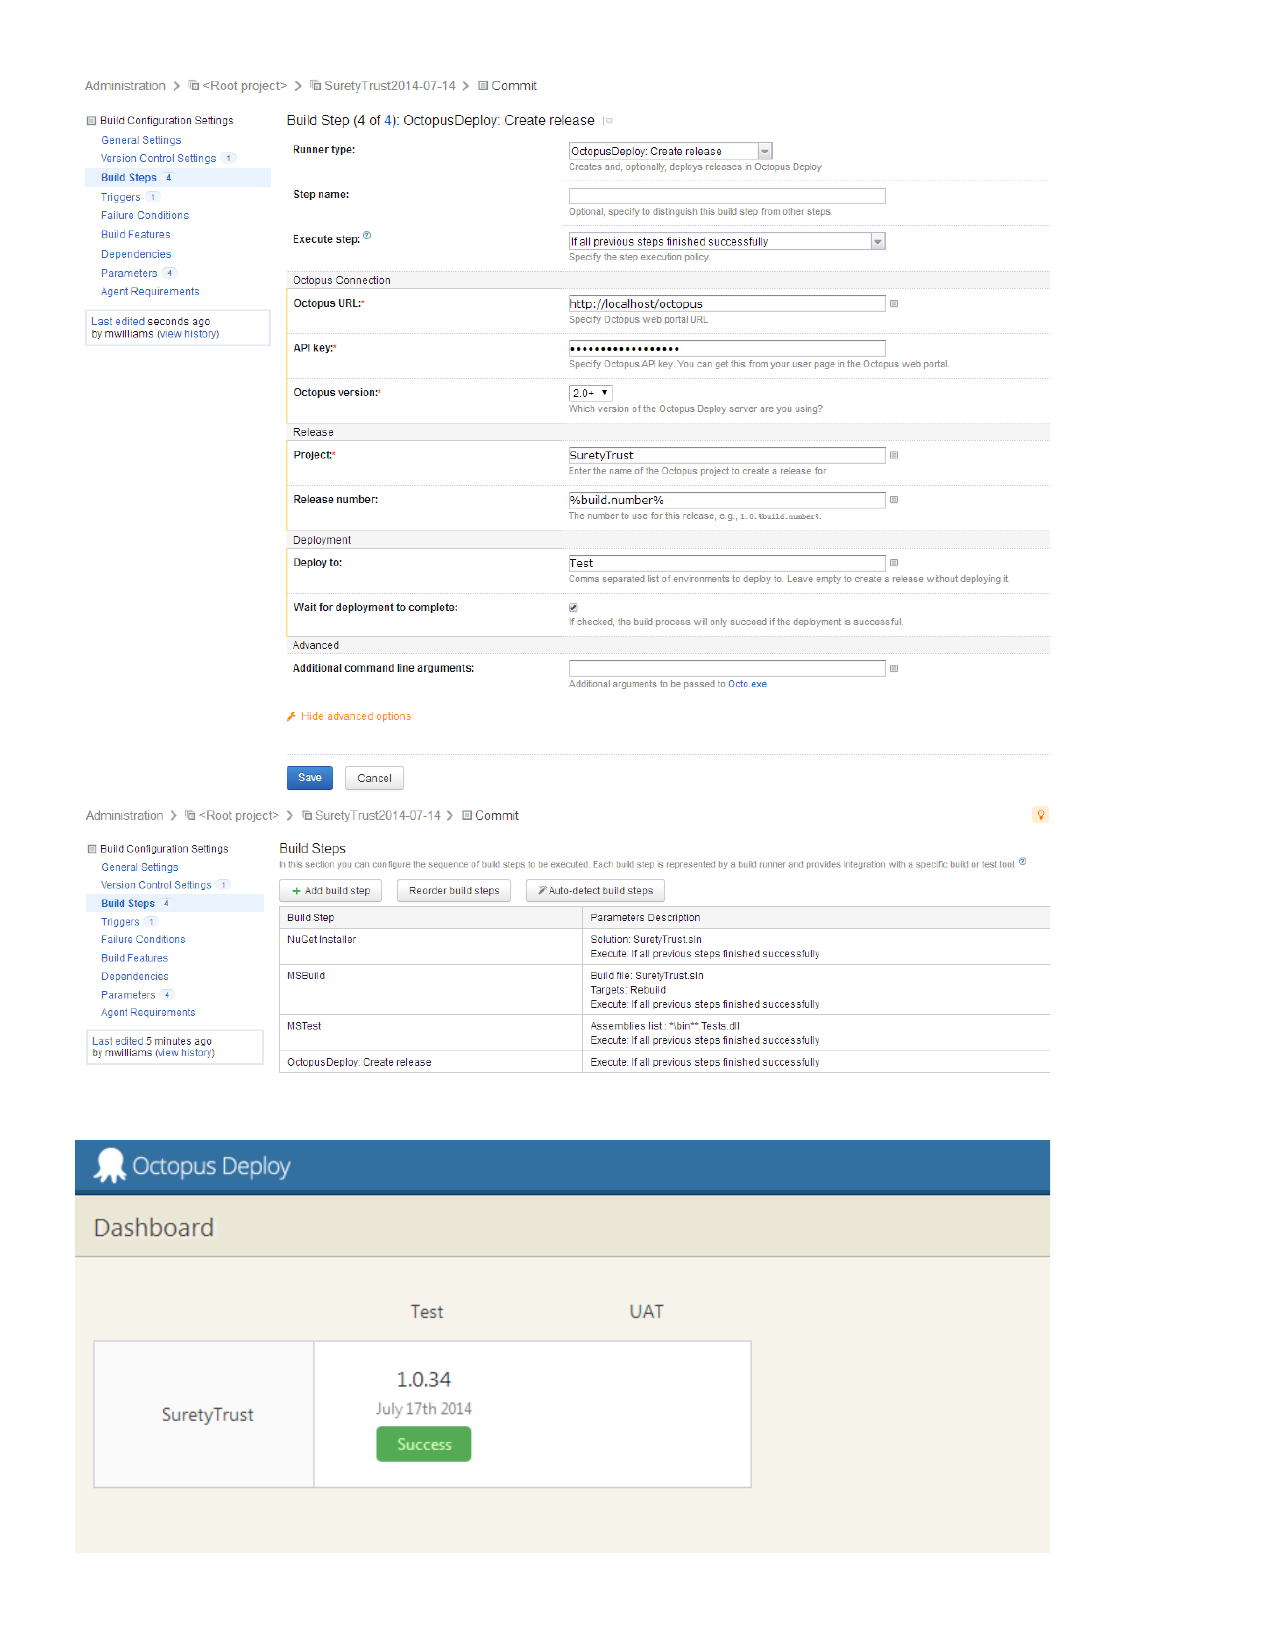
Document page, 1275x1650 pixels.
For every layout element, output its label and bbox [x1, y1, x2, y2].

picture [75, 75, 1050, 1113]
picture [75, 1140, 1050, 1553]
